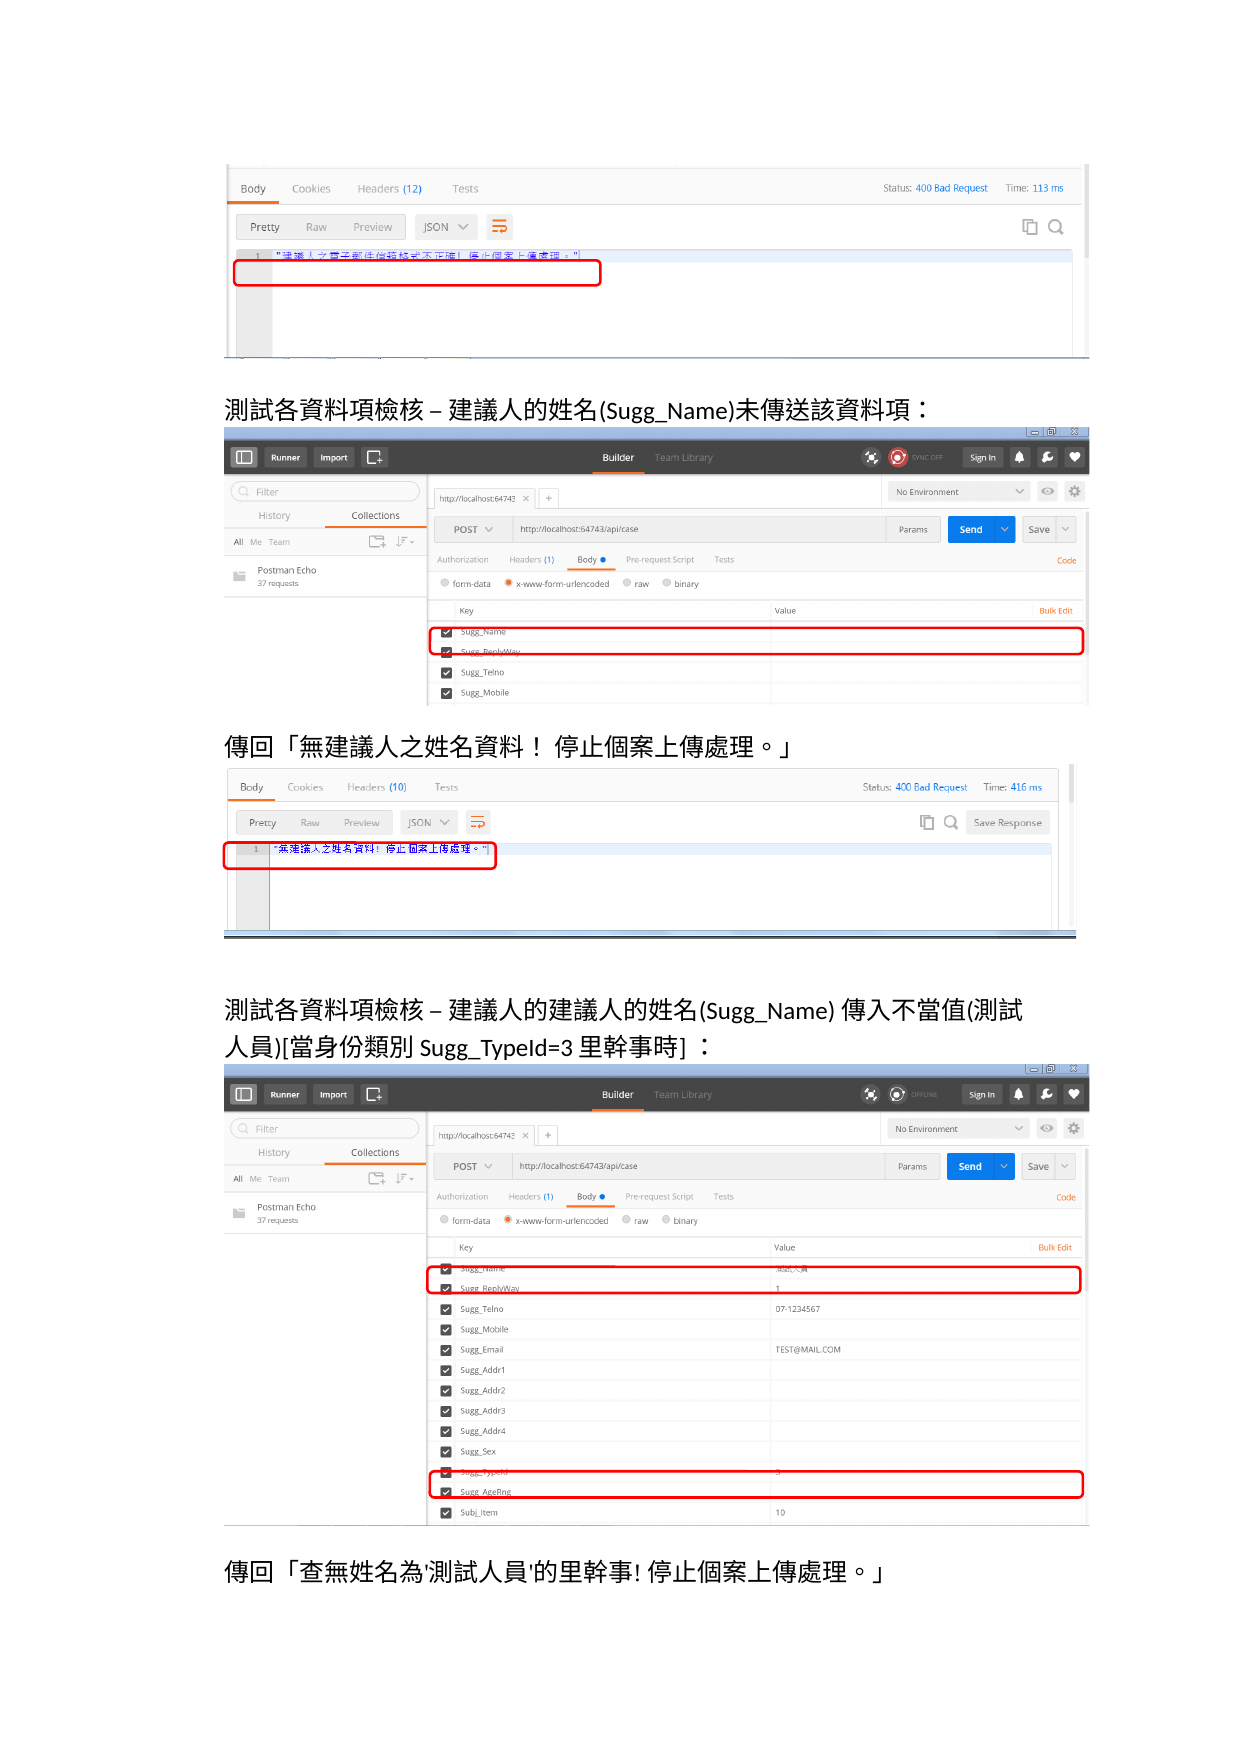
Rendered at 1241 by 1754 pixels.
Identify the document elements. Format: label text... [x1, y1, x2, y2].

text 人員)[當身份類別Sugg_TypeId=3 里幹事時] ： [187, 1027, 1053, 1064]
list 測試各資料項檢核 – 建議人的姓名(Sugg_Name)未傳送該資料項： [224, 389, 1053, 427]
picture [226, 844, 494, 867]
list 傳回「查無姓名為'測試人員'的里幹事! 停止個案上傳處理。」 [224, 1552, 1053, 1589]
picture [224, 427, 1090, 706]
list 傳回「無建議人之姓名資料！ 停止個案上傳處理。」 [224, 727, 1053, 764]
text 測試各資料項檢核 – 建議人的建議人的姓名(Sugg_Name) 傳入不當值(測試 [187, 989, 1053, 1027]
picture [224, 164, 1090, 359]
picture [224, 764, 1077, 939]
picture [224, 1064, 1090, 1526]
